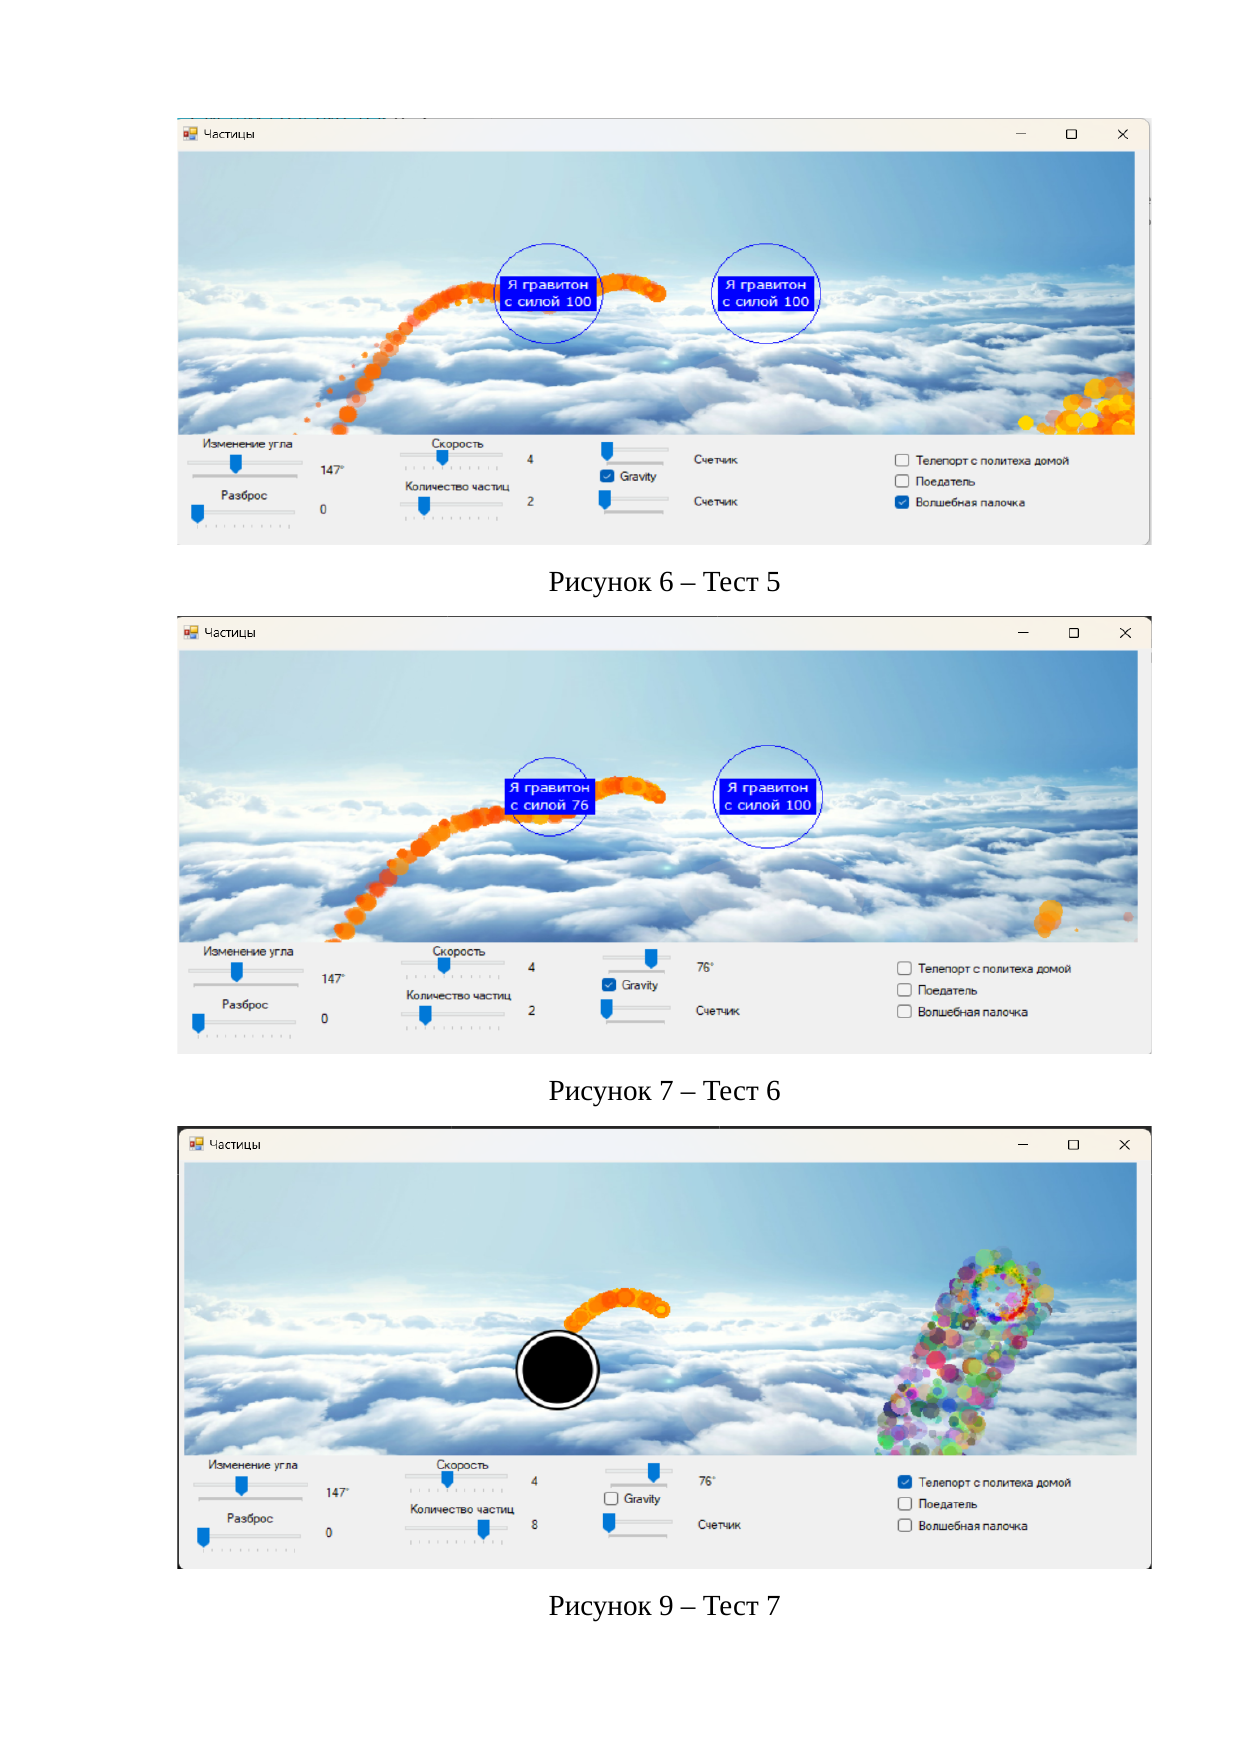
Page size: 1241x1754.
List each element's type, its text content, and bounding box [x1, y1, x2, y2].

picture [177, 118, 1152, 545]
picture [177, 616, 1152, 1054]
text Рисунок 9 – Тест 7 [177, 1588, 1152, 1622]
text Рисунок 7 – Тест 6 [177, 1073, 1152, 1107]
picture [177, 1126, 1152, 1569]
text Рисунок 6 – Тест 5 [177, 564, 1152, 597]
